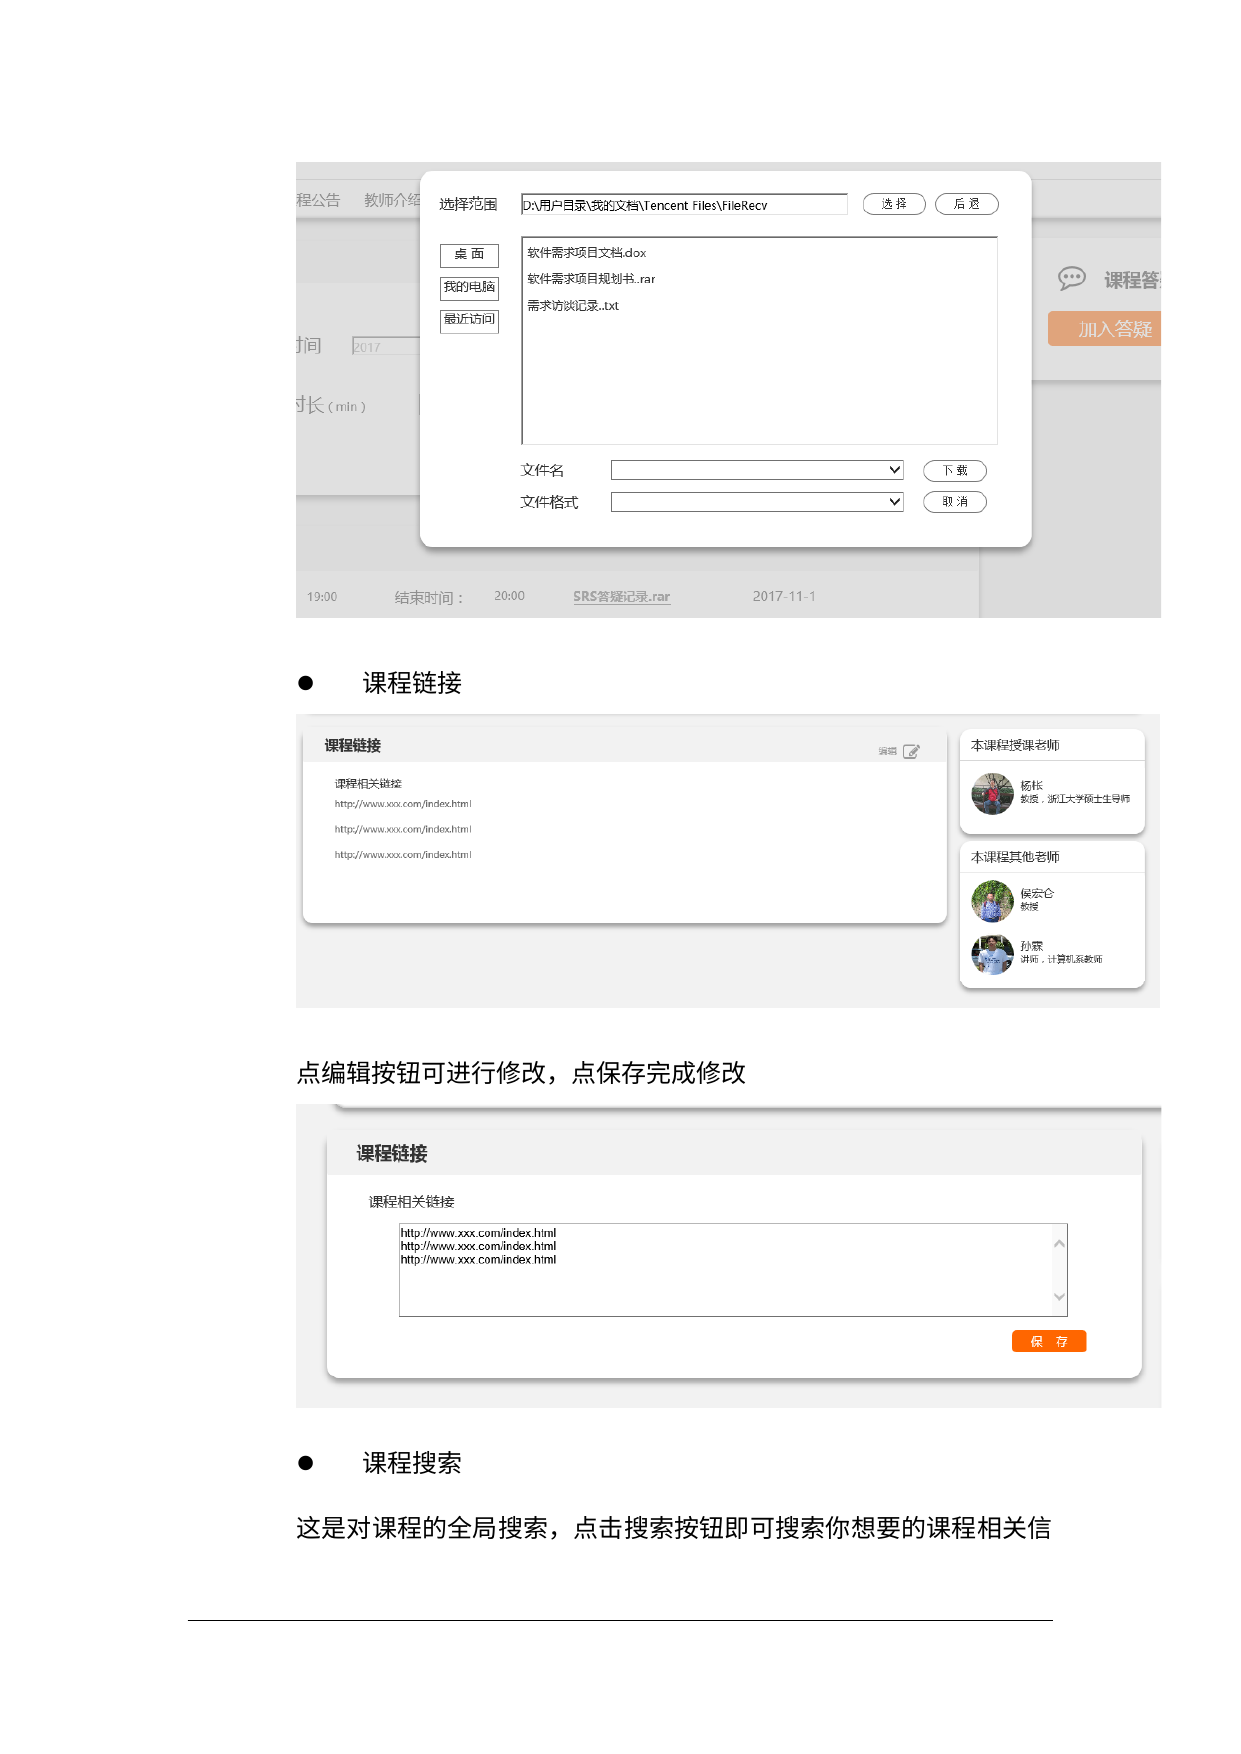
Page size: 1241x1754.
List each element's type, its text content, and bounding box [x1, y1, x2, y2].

subtitle 课程链接 [187, 649, 1053, 714]
picture [296, 1104, 1162, 1408]
picture [296, 714, 1160, 1008]
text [187, 1494, 1053, 1559]
picture [296, 162, 1162, 618]
text 点编辑按钮可进行修改，点保存完成修改 [187, 1039, 1053, 1104]
subtitle 课程搜索 [187, 1429, 1053, 1494]
